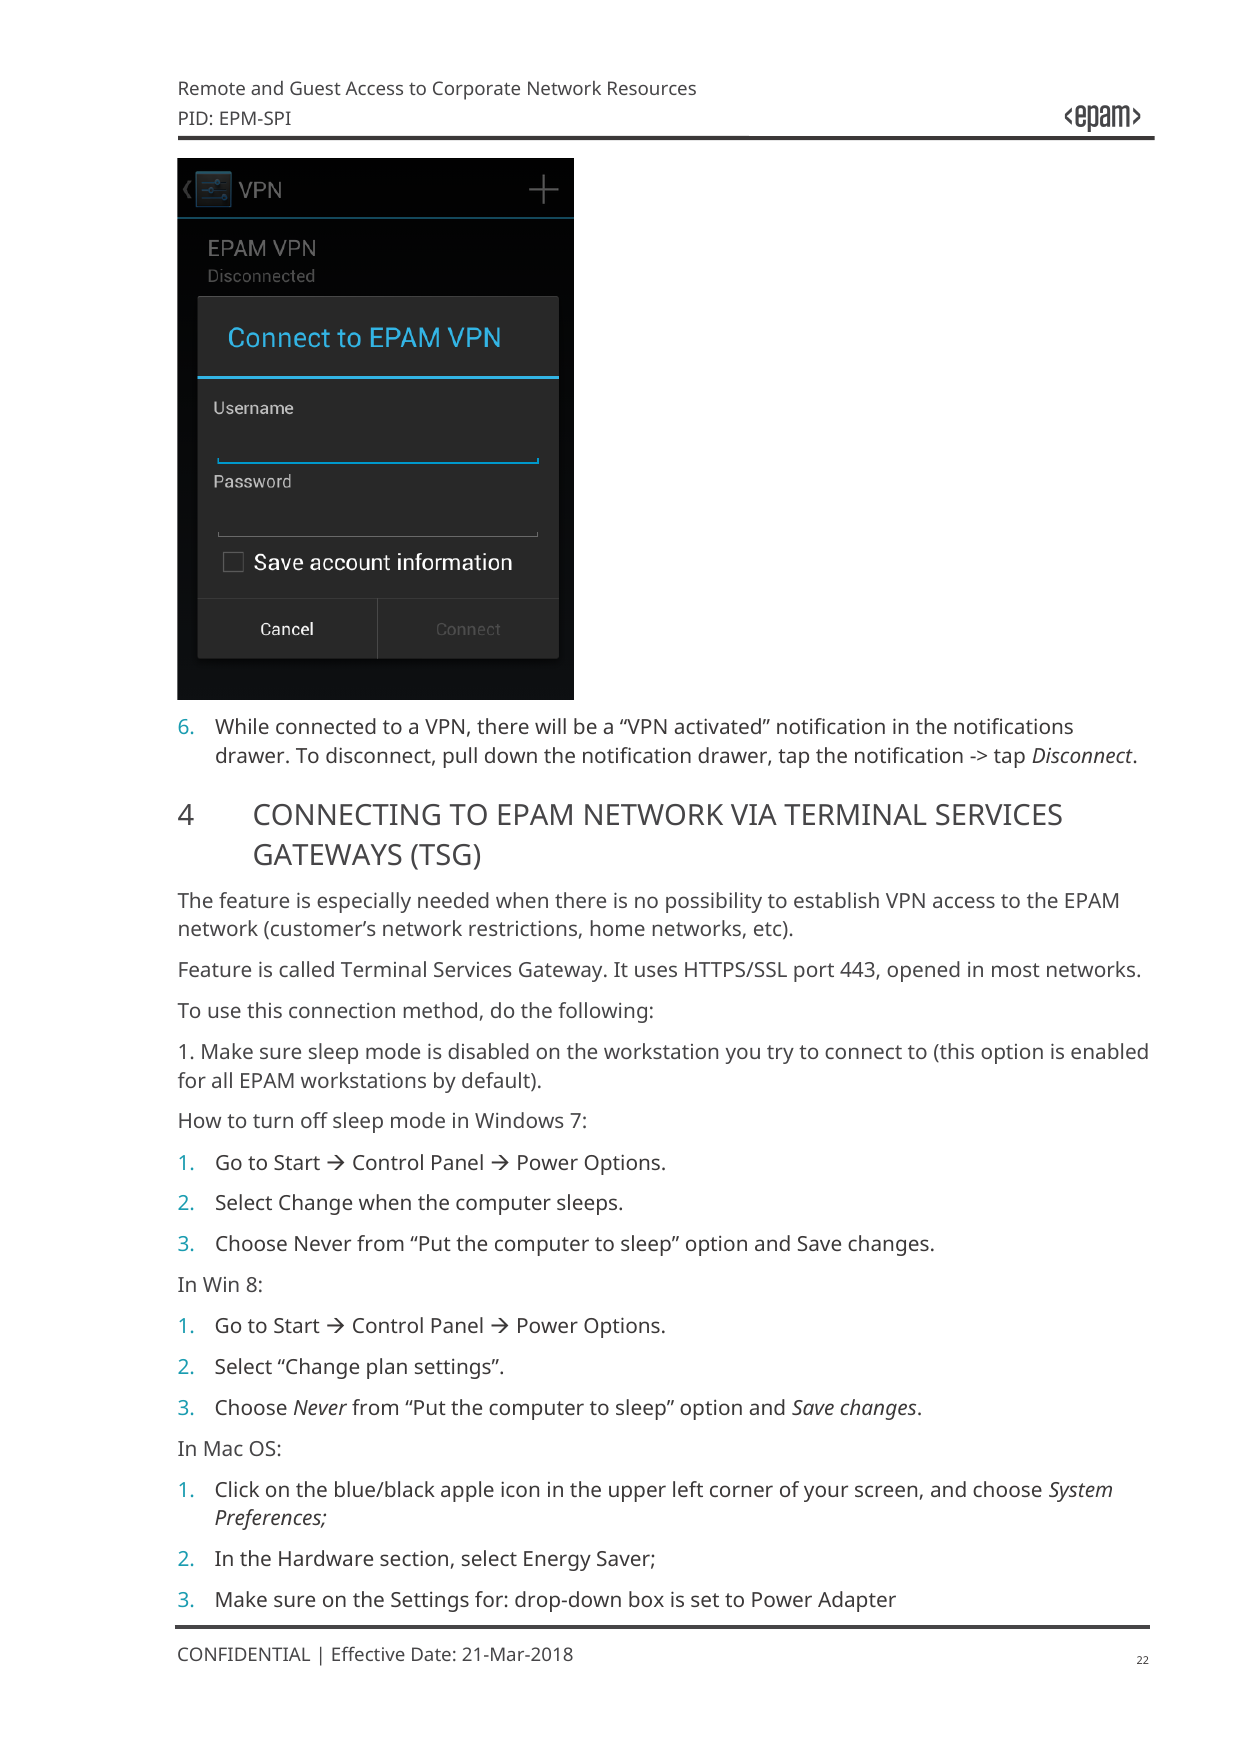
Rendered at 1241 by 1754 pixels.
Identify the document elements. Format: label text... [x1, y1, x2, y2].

text In Mac OS: [177, 1434, 1152, 1463]
list Choose Never from “Put the computer to sleep” option and Save changes. [177, 1229, 1152, 1258]
text To use this connection method, do the following: [177, 996, 1152, 1025]
list While connected to a VPN, there will be a “VPN activated” notification in the notifications drawer. To disconnect, pull down the notification drawer, tap the notification -> tap Disconnect. [177, 712, 1152, 769]
list Go to Start Control Panel Power Options. [177, 1311, 1152, 1340]
picture [177, 158, 574, 700]
text How to turn off sleep mode in Windows 7: [177, 1107, 1152, 1135]
list In the Hardware section, select Energy Saver; [177, 1544, 1152, 1573]
list Make sure on the Settings for: drop-down box is set to Power Adapter [177, 1585, 1152, 1614]
list Go to Start Control Panel Power Options. [177, 1148, 1152, 1176]
list Click on the blue/black apple icon in the upper left corner of your screen, and choose System Preferences; [177, 1475, 1152, 1532]
subtitle Connecting to EPAM Network via Terminal Services Gateways (TSG) [177, 794, 1152, 873]
list Select “Change plan settings”. [177, 1352, 1152, 1381]
text In Win 8: [177, 1270, 1152, 1299]
text The feature is especially needed when there is no possibility to establish VPN access to the EPAM network (customer’s network restrictions, home networks, etc). [177, 886, 1152, 943]
text 1. Make sure sleep mode is disabled on the workstation you try to connect to (this option is enabled for all EPAM workstations by default). [177, 1037, 1152, 1094]
list Choose Never from “Put the computer to sleep” option and Save changes. [177, 1393, 1152, 1422]
text Feature is called Terminal Services Gateway. It uses HTTPS/SSL port 443, opened in most networks. [177, 955, 1152, 984]
list Select Change when the computer sleeps. [177, 1188, 1152, 1217]
